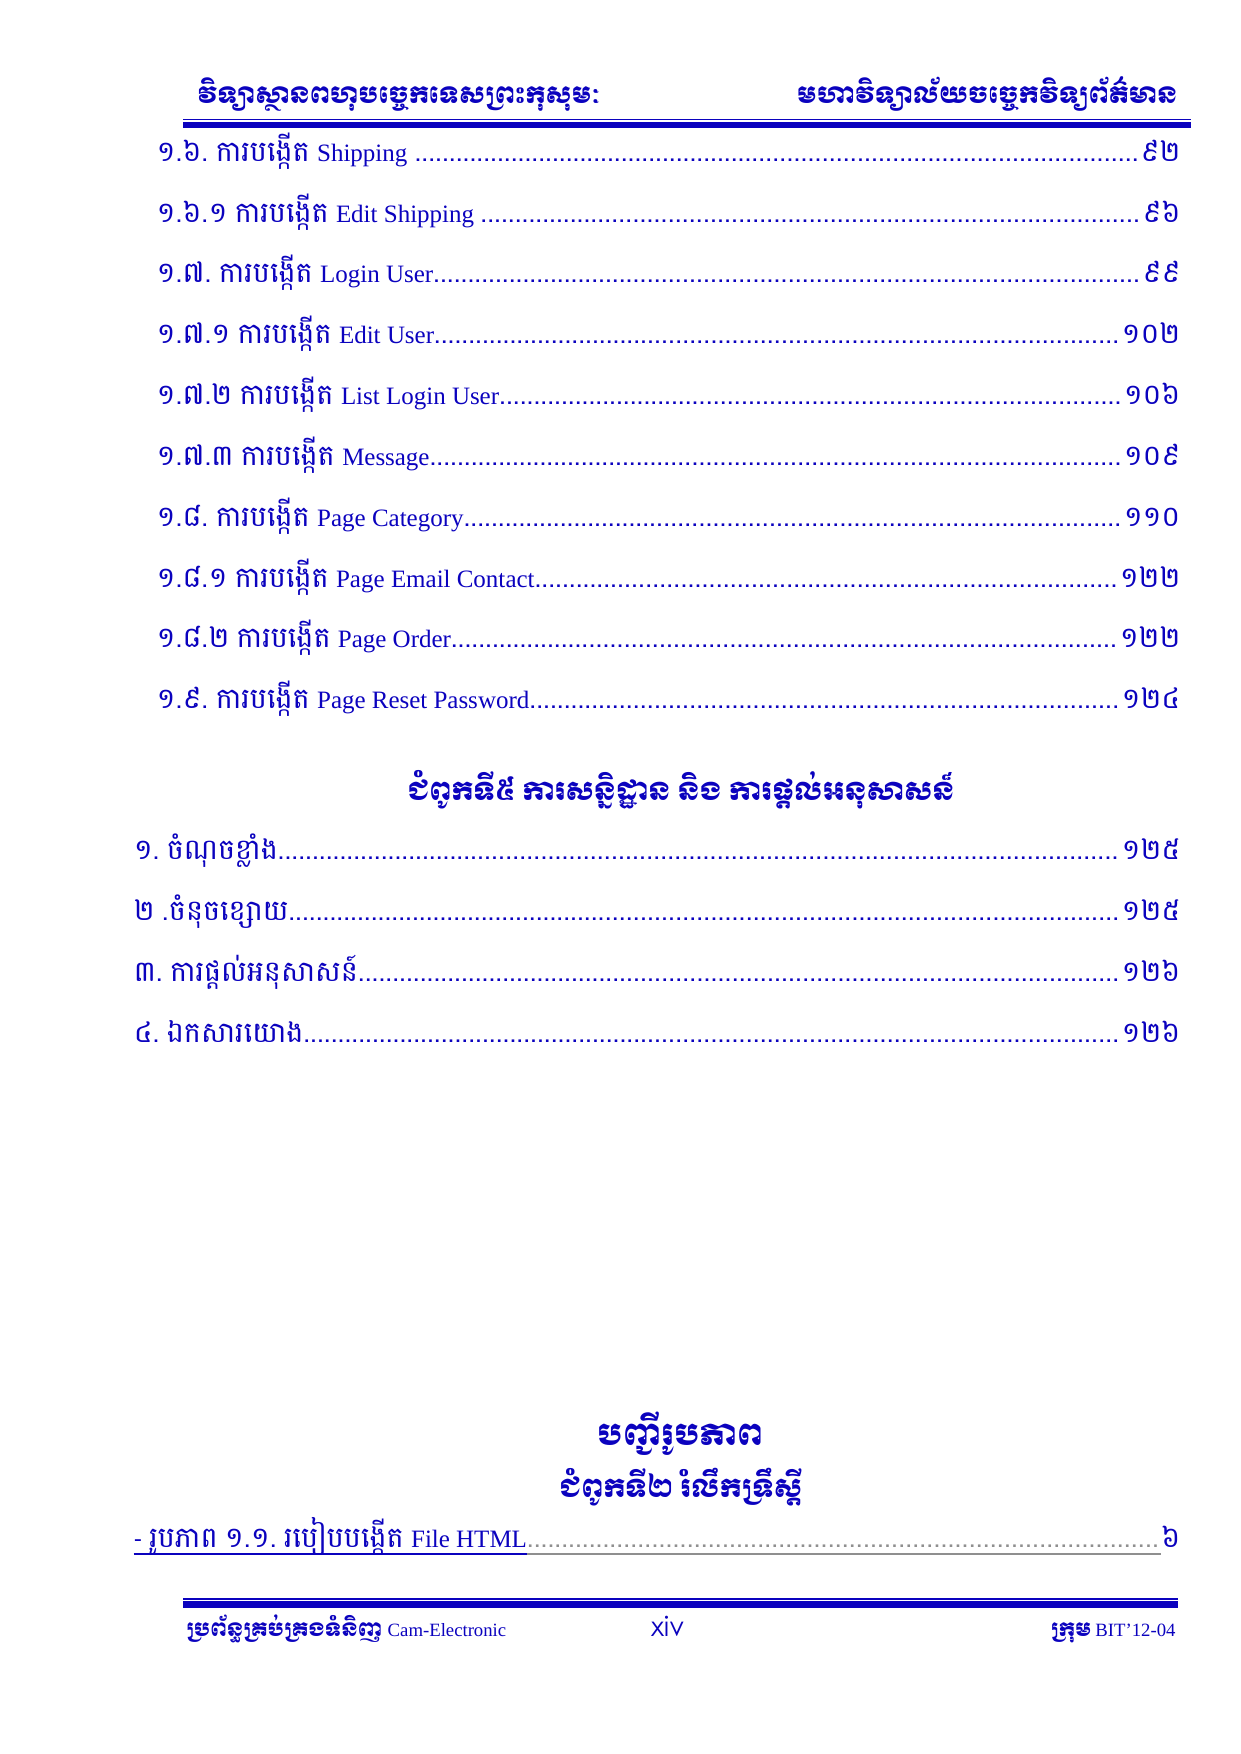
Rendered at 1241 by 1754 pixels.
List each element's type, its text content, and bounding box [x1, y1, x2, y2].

text ១.៧.៣ ការបង្កើត Message ១០៩ [156, 434, 1178, 481]
text បញ្ជីរូបភាព [523, 1409, 1178, 1463]
text ជំពូកទី២ រំលឹកទ្រឹស្ដី [183, 1467, 1178, 1512]
text ១.៧.១ ការបង្កើត Edit User ១០២ [156, 313, 1178, 359]
text ៣. ការផ្ដល់អនុសាសន៍ ១២៦ [133, 950, 1178, 997]
text ១.៨. ការបង្កើត Page Category ១១០ [156, 495, 1178, 542]
text ១.៩. ការបង្កើត Page Reset Password​​ ១២៤ [156, 678, 1178, 724]
text ១.​ ចំណុចខ្លាំង ១២៥ [133, 829, 1178, 875]
text ១.៧.២ ការបង្កើត List Login User ១០៦ [156, 374, 1178, 420]
text ១.៨.១ ការបង្កើត Page Email Contact ១២២ [156, 556, 1178, 603]
text ១.៧. ការបង្កើត Login User ៩៩ [156, 252, 1178, 299]
text ជំពូកទី៥ ការសន្និដ្ឋាន និង ការផ្ដល់អនុសាសន៏ [183, 769, 1178, 814]
text ១.៦.១ ការបង្កើត Edit Shipping ៩៦ [156, 191, 1178, 238]
text ១.៦. ការបង្កើត Shipping ៩២ [156, 130, 1178, 177]
text - ​រូបភាព ១.១. របៀបបង្កើត File HTML ៦ [133, 1516, 1178, 1563]
text ៤.​ ឯកសារយោង ១២៦ [133, 1011, 1178, 1058]
text ២ .ចំនុចខ្សោយ ១២៥ [133, 889, 1178, 936]
text ១.៨.២ ការបង្កើត Page Order ១២២ [156, 617, 1178, 664]
